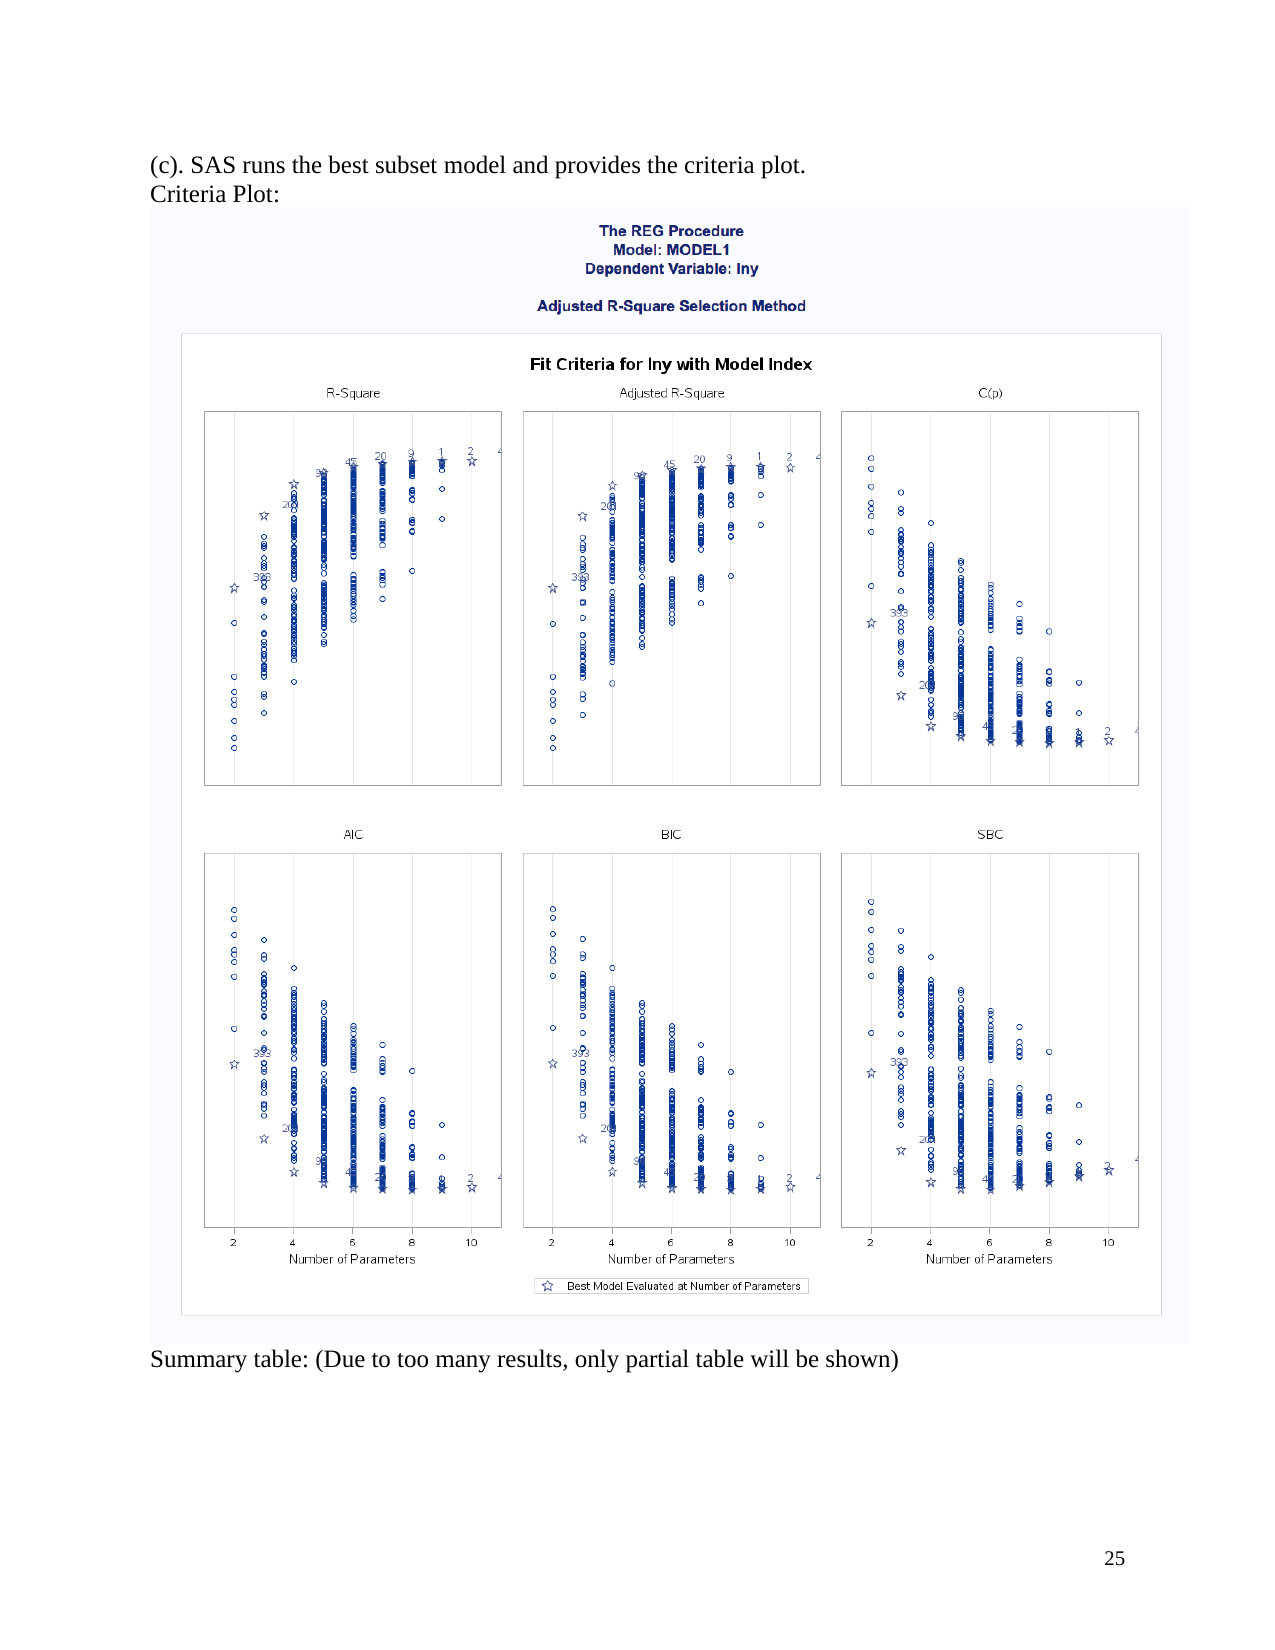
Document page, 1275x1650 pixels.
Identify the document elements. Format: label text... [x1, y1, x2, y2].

text (c). SAS runs the best subset model and provides the criteria plot. [150, 150, 1125, 179]
text Summary table: (Due to too many results, only partial table will be shown) [150, 1344, 1125, 1372]
picture [150, 207, 1189, 1344]
text Criteria Plot: [150, 179, 1125, 207]
